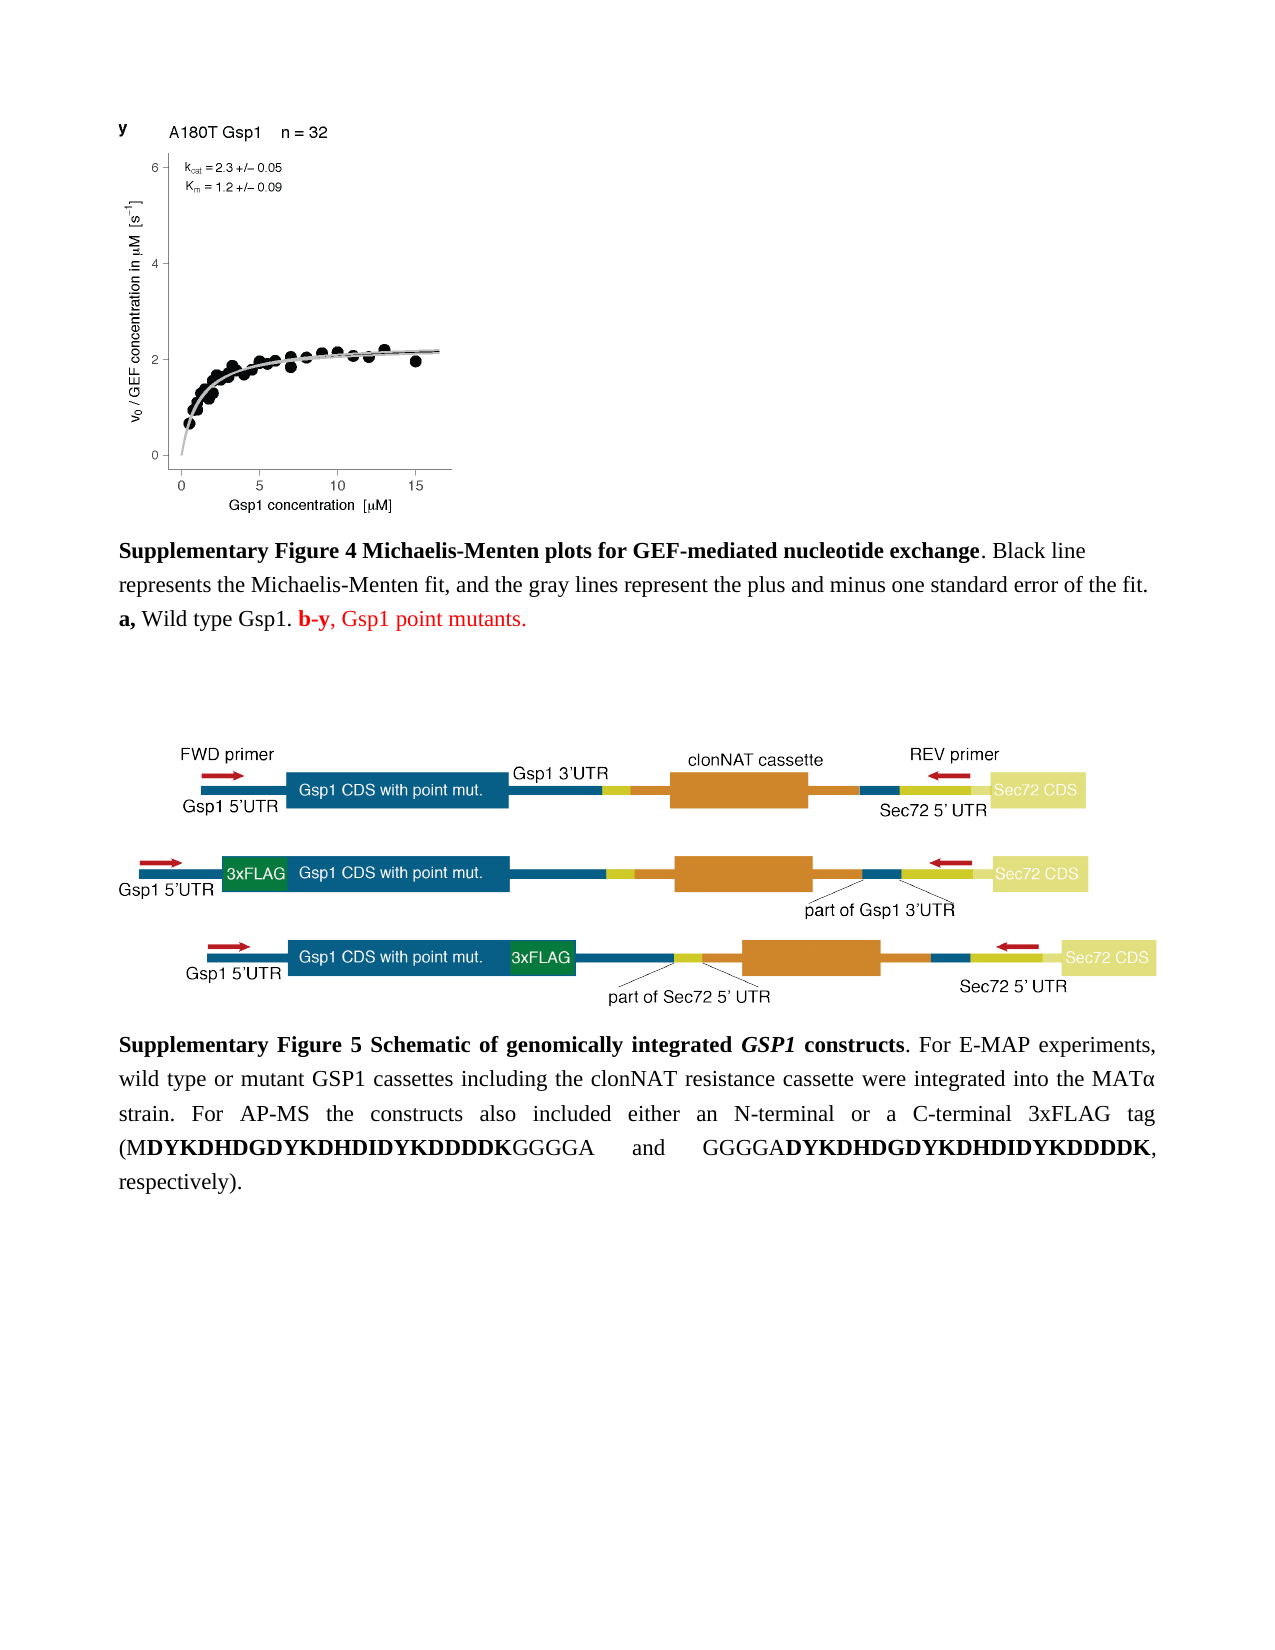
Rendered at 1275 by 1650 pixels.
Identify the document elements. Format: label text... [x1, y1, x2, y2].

text Supplementary Figure 4 Michaelis-Menten plots for GEF-mediated nucleotide exchange. Black line represents the Michaelis-Menten fit, and the gray lines represent the plus and minus one standard error of the fit. a, Wild type Gsp1. b-y, Gsp1 point mutants. [118, 537, 1156, 631]
text Supplementary Figure 5 Schematic of genomically integrated GSP1 constructs. For E-MAP experiments, wild type or mutant GSP1 cassettes including the clonNAT resistance cassette were integrated into the MATα strain. For AP-MS the constructs also included either an N-terminal or a C-terminal 3xFLAG tag (MDYKDHDGDYKDHDIDYKDDDDKGGGGA and GGGGADYKDHDGDYKDHDIDYKDDDDK, respectively). [118, 1031, 1156, 1194]
picture [118, 745, 1157, 1011]
picture [118, 118, 452, 517]
